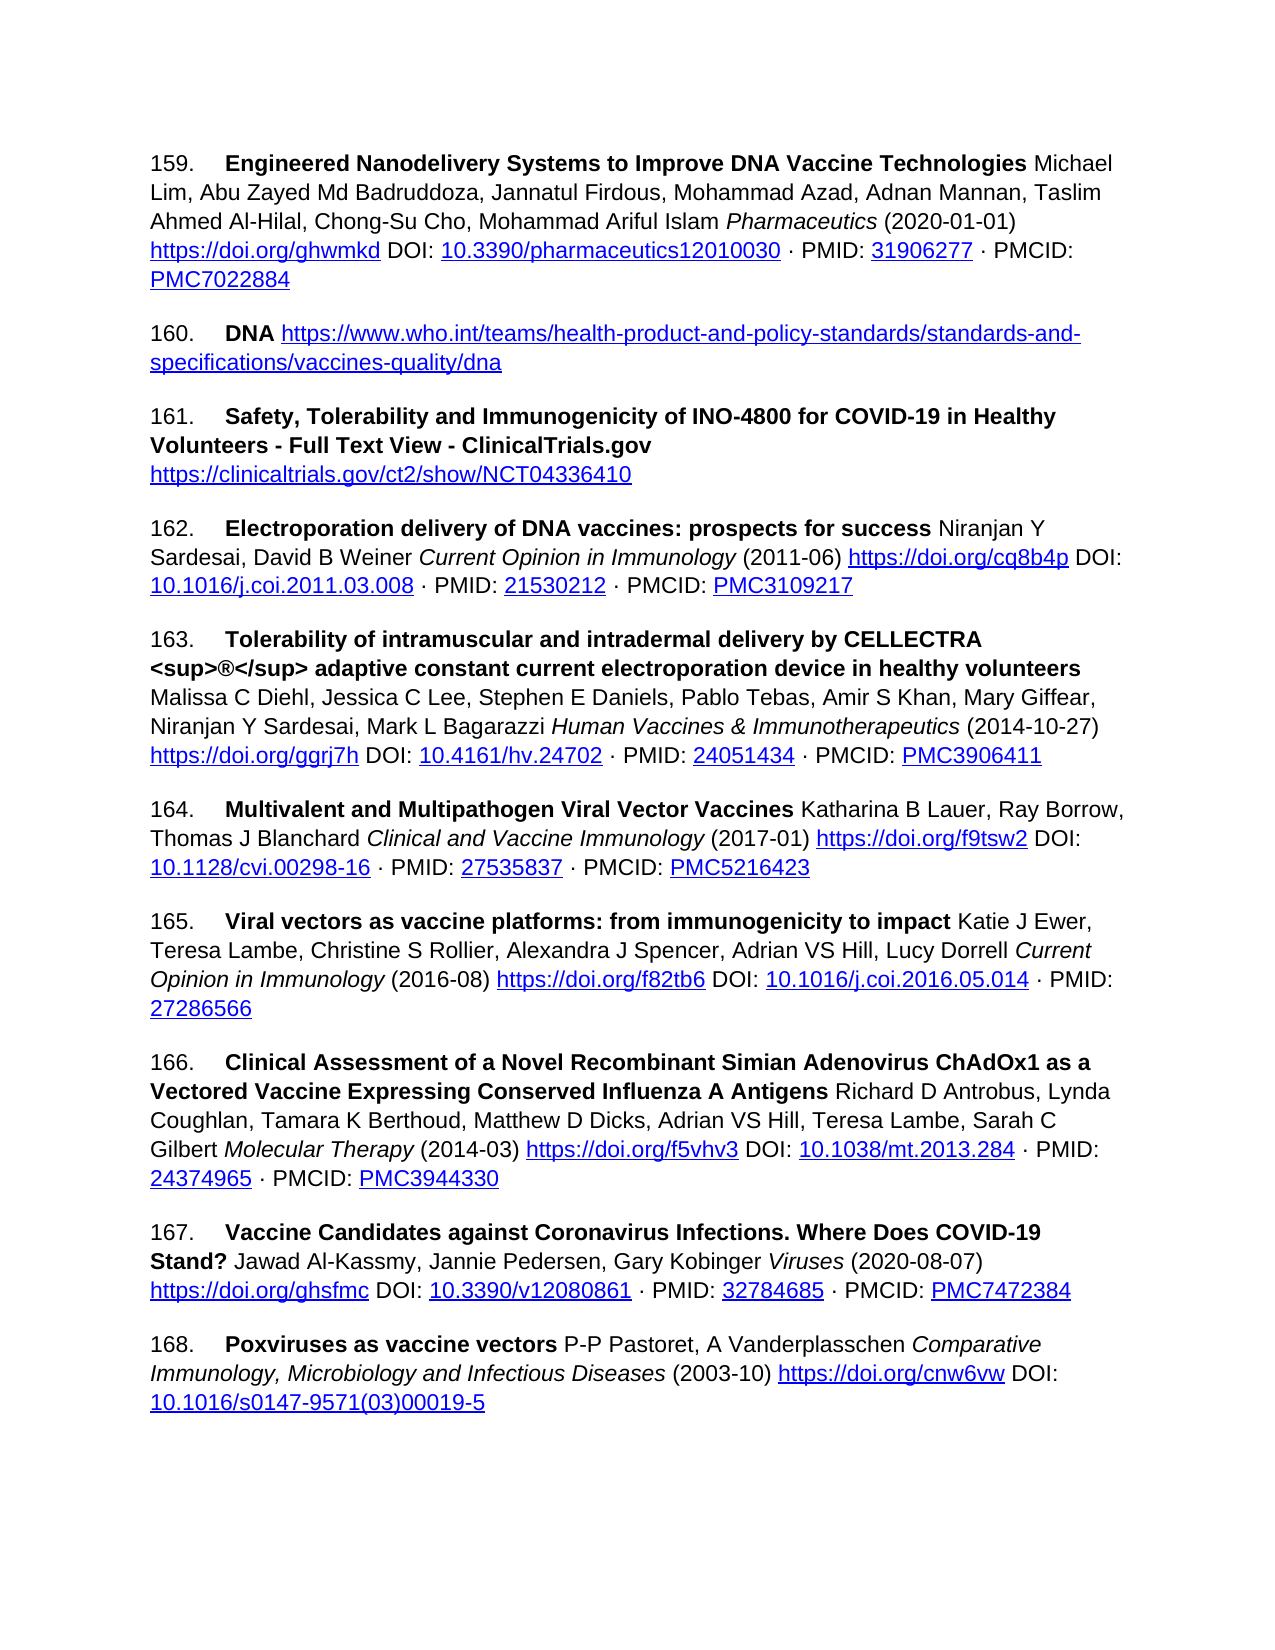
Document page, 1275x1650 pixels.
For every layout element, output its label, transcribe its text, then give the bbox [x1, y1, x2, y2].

text 164. Multivalent and Multipathogen Viral Vector Vaccines Katharina B Lauer, Ray Borrow, Thomas J Blanchard Clinical and Vaccine Immunology (2017-01) https://doi.org/f9tsw2 DOI: 10.1128/cvi.00298-16 · PMID: 27535837 · PMCID: PMC5216423 [150, 796, 1125, 881]
text 159. Engineered Nanodelivery Systems to Improve DNA Vaccine Technologies Michael Lim, Abu Zayed Md Badruddoza, Jannatul Firdous, Mohammad Azad, Adnan Mannan, Taslim Ahmed Al-Hilal, Chong-Su Cho, Mohammad Ariful Islam Pharmaceutics (2020-01-01) https://doi.org/ghwmkd DOI: 10.3390/pharmaceutics12010030 · PMID: 31906277 · PMCID: PMC7022884 [150, 150, 1125, 292]
text 165. Viral vectors as vaccine platforms: from immunogenicity to impact Katie J Ewer, Teresa Lambe, Christine S Rollier, Alexandra J Spencer, Adrian VS Hill, Lucy Dorrell Current Opinion in Immunology (2016-08) https://doi.org/f82tb6 DOI: 10.1016/j.coi.2016.05.014 · PMID: 27286566 [150, 908, 1125, 1021]
text 162. Electroporation delivery of DNA vaccines: prospects for success Niranjan Y Sardesai, David B Weiner Current Opinion in Immunology (2011-06) https://doi.org/cq8b4p DOI: 10.1016/j.coi.2011.03.008 · PMID: 21530212 · PMCID: PMC3109217 [150, 514, 1125, 599]
text 166. Clinical Assessment of a Novel Recombinant Simian Adenovirus ChAdOx1 as a Vectored Vaccine Expressing Conserved Influenza A Antigens Richard D Antrobus, Lynda Coughlan, Tamara K Berthoud, Matthew D Dicks, Adrian VS Hill, Teresa Lambe, Sarah C Gilbert Molecular Therapy (2014-03) https://doi.org/f5vhv3 DOI: 10.1038/mt.2013.284 · PMID: 24374965 · PMCID: PMC3944330 [150, 1049, 1125, 1191]
text 160. DNA https://www.who.int/teams/health-product-and-policy-standards/standards-and-specifications/vaccines-quality/dna [150, 320, 1125, 375]
text 161. Safety, Tolerability and Immunogenicity of INO-4800 for COVID-19 in Healthy Volunteers - Full Text View - ClinicalTrials.gov https://clinicaltrials.gov/ct2/show/NCT04336410 [150, 403, 1125, 487]
text 167. Vaccine Candidates against Coronavirus Infections. Where Does COVID-19 Stand? Jawad Al-Kassmy, Jannie Pedersen, Gary Kobinger Viruses (2020-08-07) https://doi.org/ghsfmc DOI: 10.3390/v12080861 · PMID: 32784685 · PMCID: PMC7472384 [150, 1219, 1125, 1303]
text 163. Tolerability of intramuscular and intradermal delivery by CELLECTRA <sup>®</sup> adaptive constant current electroporation device in healthy volunteers Malissa C Diehl, Jessica C Lee, Stephen E Daniels, Pablo Tebas, Amir S Khan, Mary Giffear, Niranjan Y Sardesai, Mark L Bagarazzi Human Vaccines & Immunotherapeutics (2014-10-27) https://doi.org/ggrj7h DOI: 10.4161/hv.24702 · PMID: 24051434 · PMCID: PMC3906411 [150, 626, 1125, 769]
text 168. Poxviruses as vaccine vectors P-P Pastoret, A Vanderplasschen Comparative Immunology, Microbiology and Infectious Diseases (2003-10) https://doi.org/cnw6vw DOI: 10.1016/s0147-9571(03)00019-5 [150, 1331, 1125, 1415]
